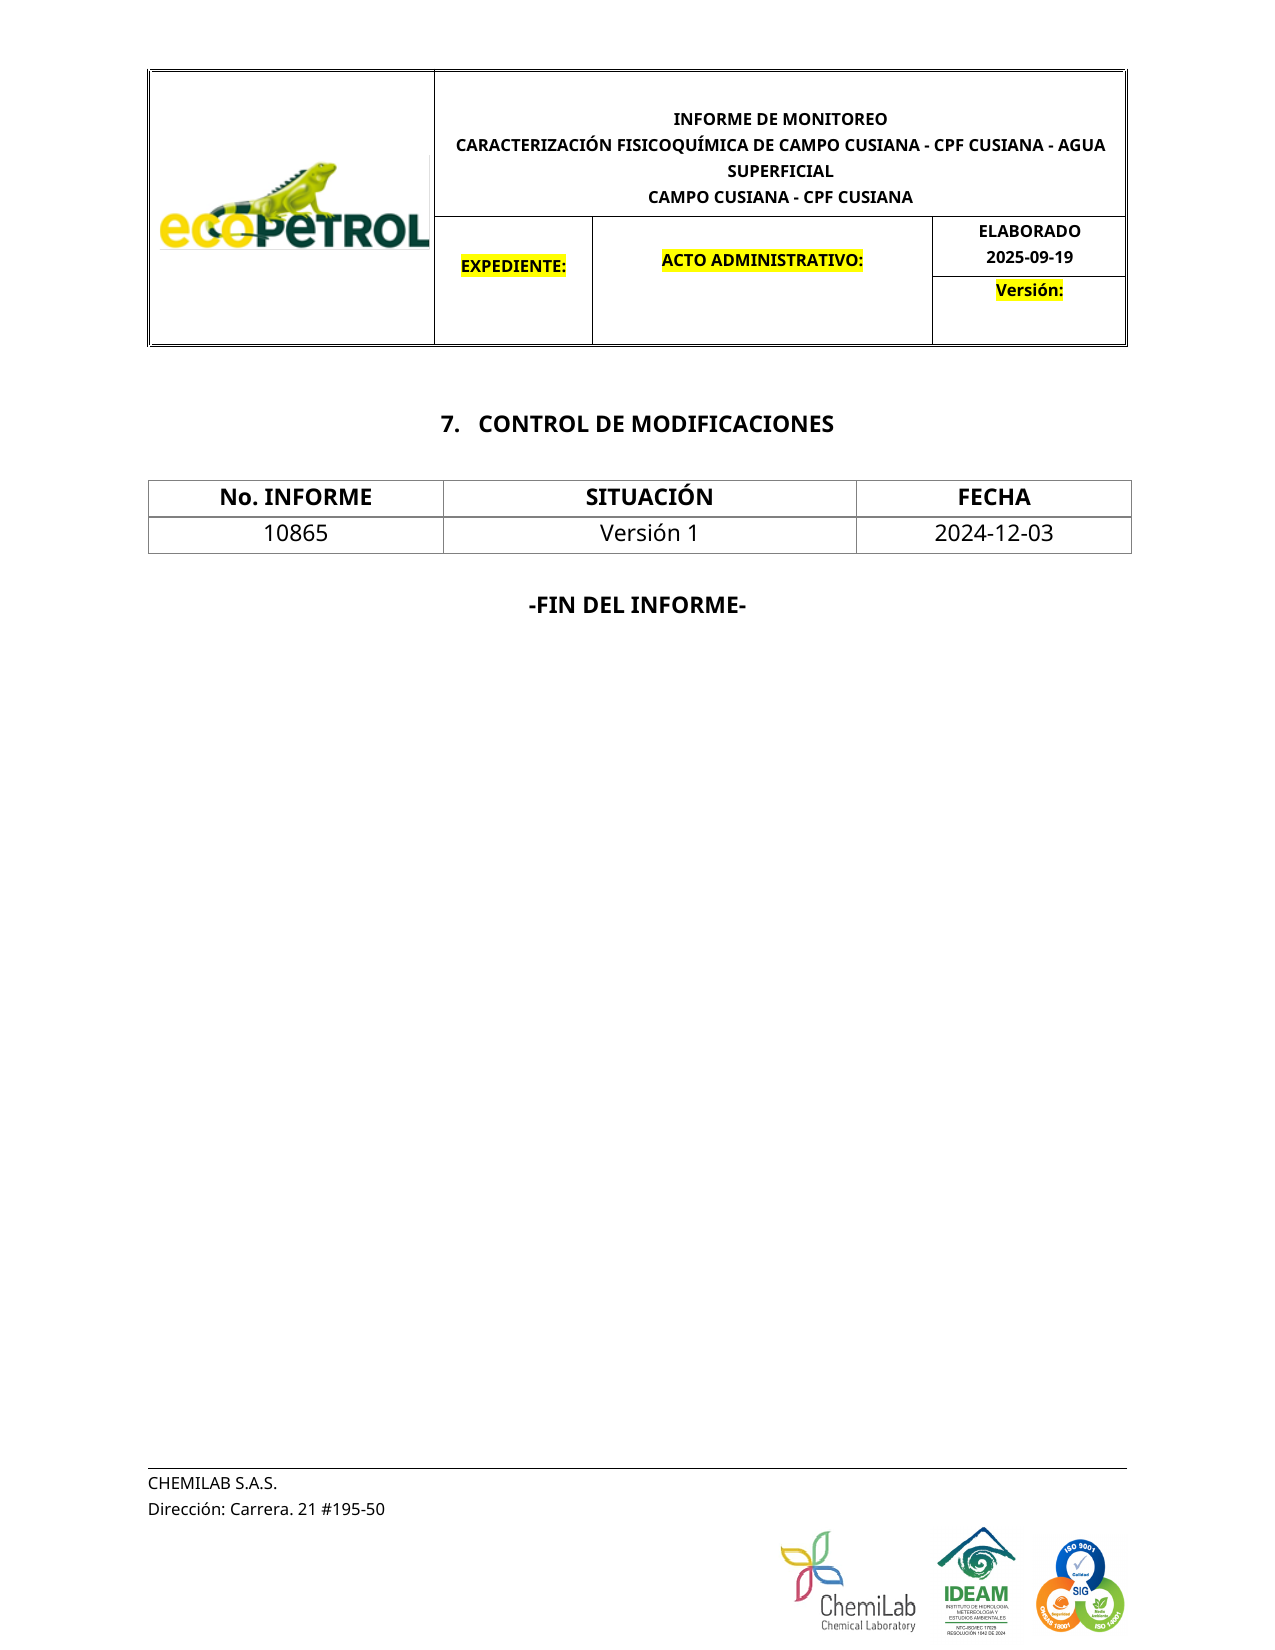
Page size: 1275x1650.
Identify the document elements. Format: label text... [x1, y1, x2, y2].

picture [159, 155, 432, 252]
table_cell 2024-12-03 [857, 518, 1131, 552]
table_header FECHA [857, 481, 1131, 516]
table_header SITUACIÓN [444, 481, 856, 516]
table_cell 10865 [149, 518, 443, 552]
picture [1032, 1534, 1128, 1636]
table_cell Versión 1 [444, 518, 856, 552]
text -FIN DEL INFORME- [148, 589, 1127, 621]
table_header No. INFORME [149, 481, 443, 516]
subtitle CONTROL DE MODIFICACIONES [148, 408, 1127, 439]
picture [775, 1523, 1024, 1647]
